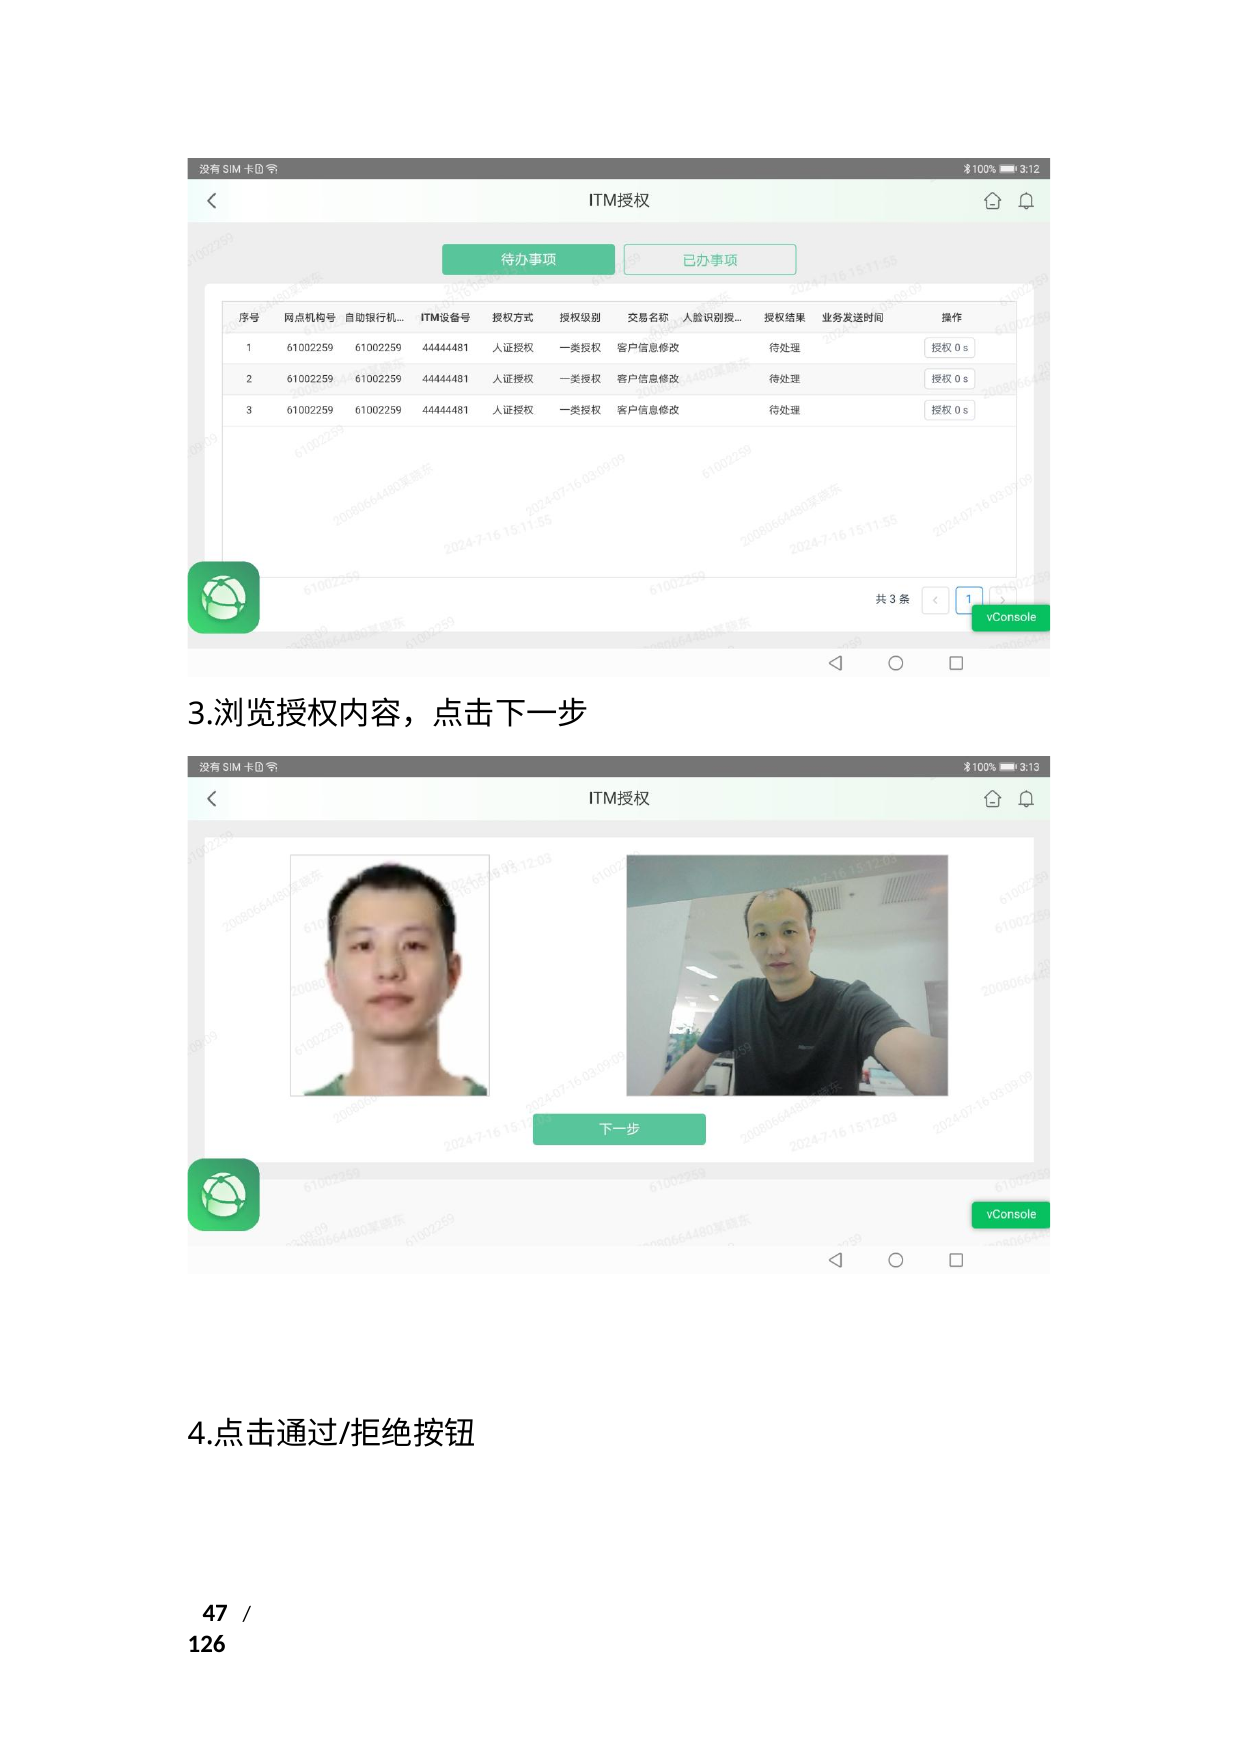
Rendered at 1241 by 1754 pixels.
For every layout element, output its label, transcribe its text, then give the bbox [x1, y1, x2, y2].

text 3.浏览授权内容，点击下一步 [187, 679, 1053, 744]
picture [187, 158, 1050, 677]
text 4.点击通过/拒绝按钮 [187, 1399, 1053, 1464]
picture [187, 756, 1050, 1274]
